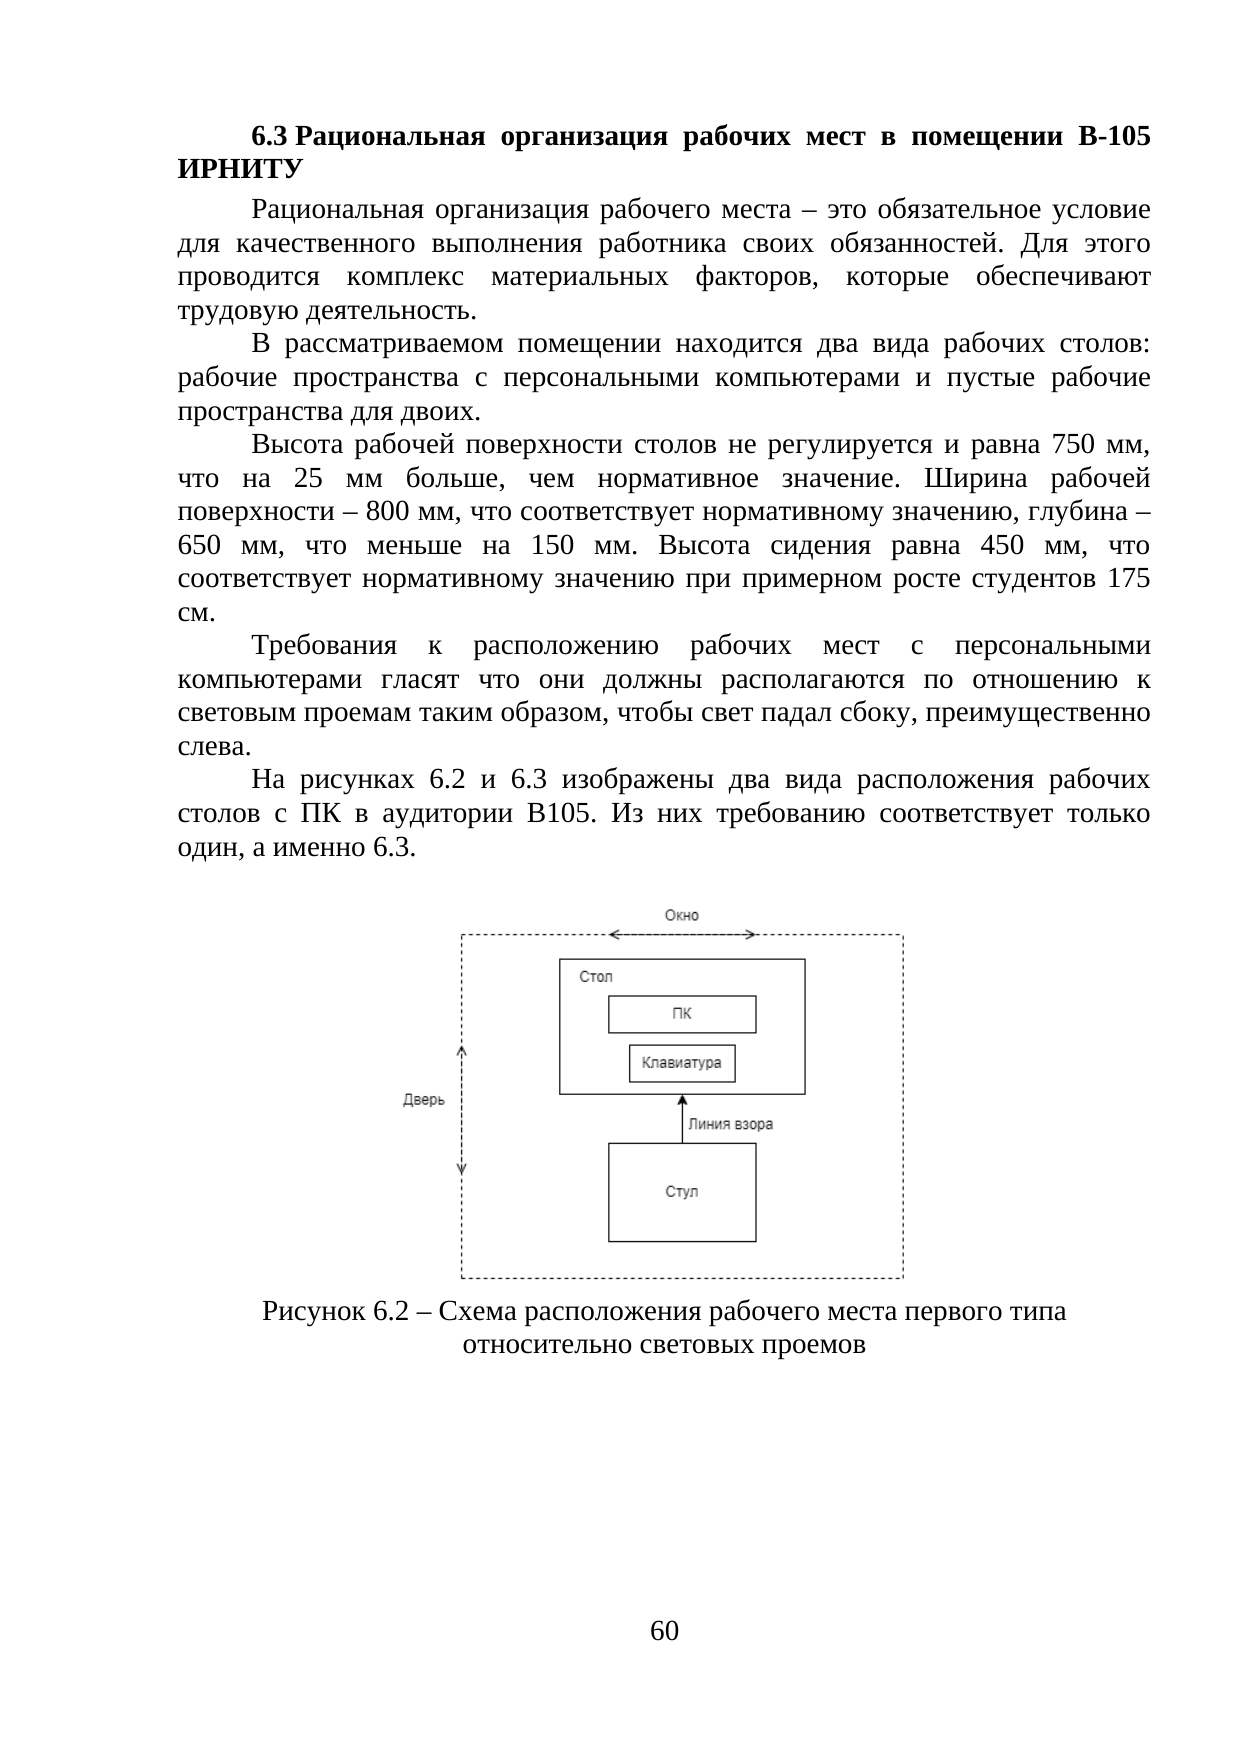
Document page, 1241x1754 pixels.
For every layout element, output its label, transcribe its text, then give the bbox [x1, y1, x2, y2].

picture [391, 895, 938, 1293]
text Рациональная организация рабочего места – это обязательное условие для качественного выполнения работника своих обязанностей. Для этого проводится комплекс материальных факторов, которые обеспечивают трудовую деятельность. [177, 191, 1152, 326]
text Требования к расположению рабочих мест с персональными компьютерами гласят что они должны располагаются по отношению к световым проемам таким образом, чтобы свет падал сбоку, преимущественно слева. [177, 627, 1152, 762]
text Высота рабочей поверхности столов не регулируется и равна 750 мм, что на 25 мм больше, чем нормативное значение. Ширина рабочей поверхности – 800 мм, что соответствует нормативному значению, глубина – 650 мм, что меньше на 150 мм. Высота сидения равна 450 мм, что соответствует нормативному значению при примерном росте студентов 175 см. [177, 426, 1152, 627]
text На рисунках 6.2 и 6.3 изображены два вида расположения рабочих столов с ПК в аудитории В105. Из них требованию соответствует только один, а именно 6.3. [177, 762, 1152, 862]
text Рисунок 6.2 – Схема расположения рабочего места первого типа относительно световых проемов [177, 1293, 1152, 1360]
subtitle Рациональная организация рабочих мест в помещении В-105 ИРНИТУ [177, 118, 1152, 185]
text В рассматриваемом помещении находится два вида рабочих столов: рабочие пространства с персональными компьютерами и пустые рабочие пространства для двоих. [177, 326, 1152, 426]
